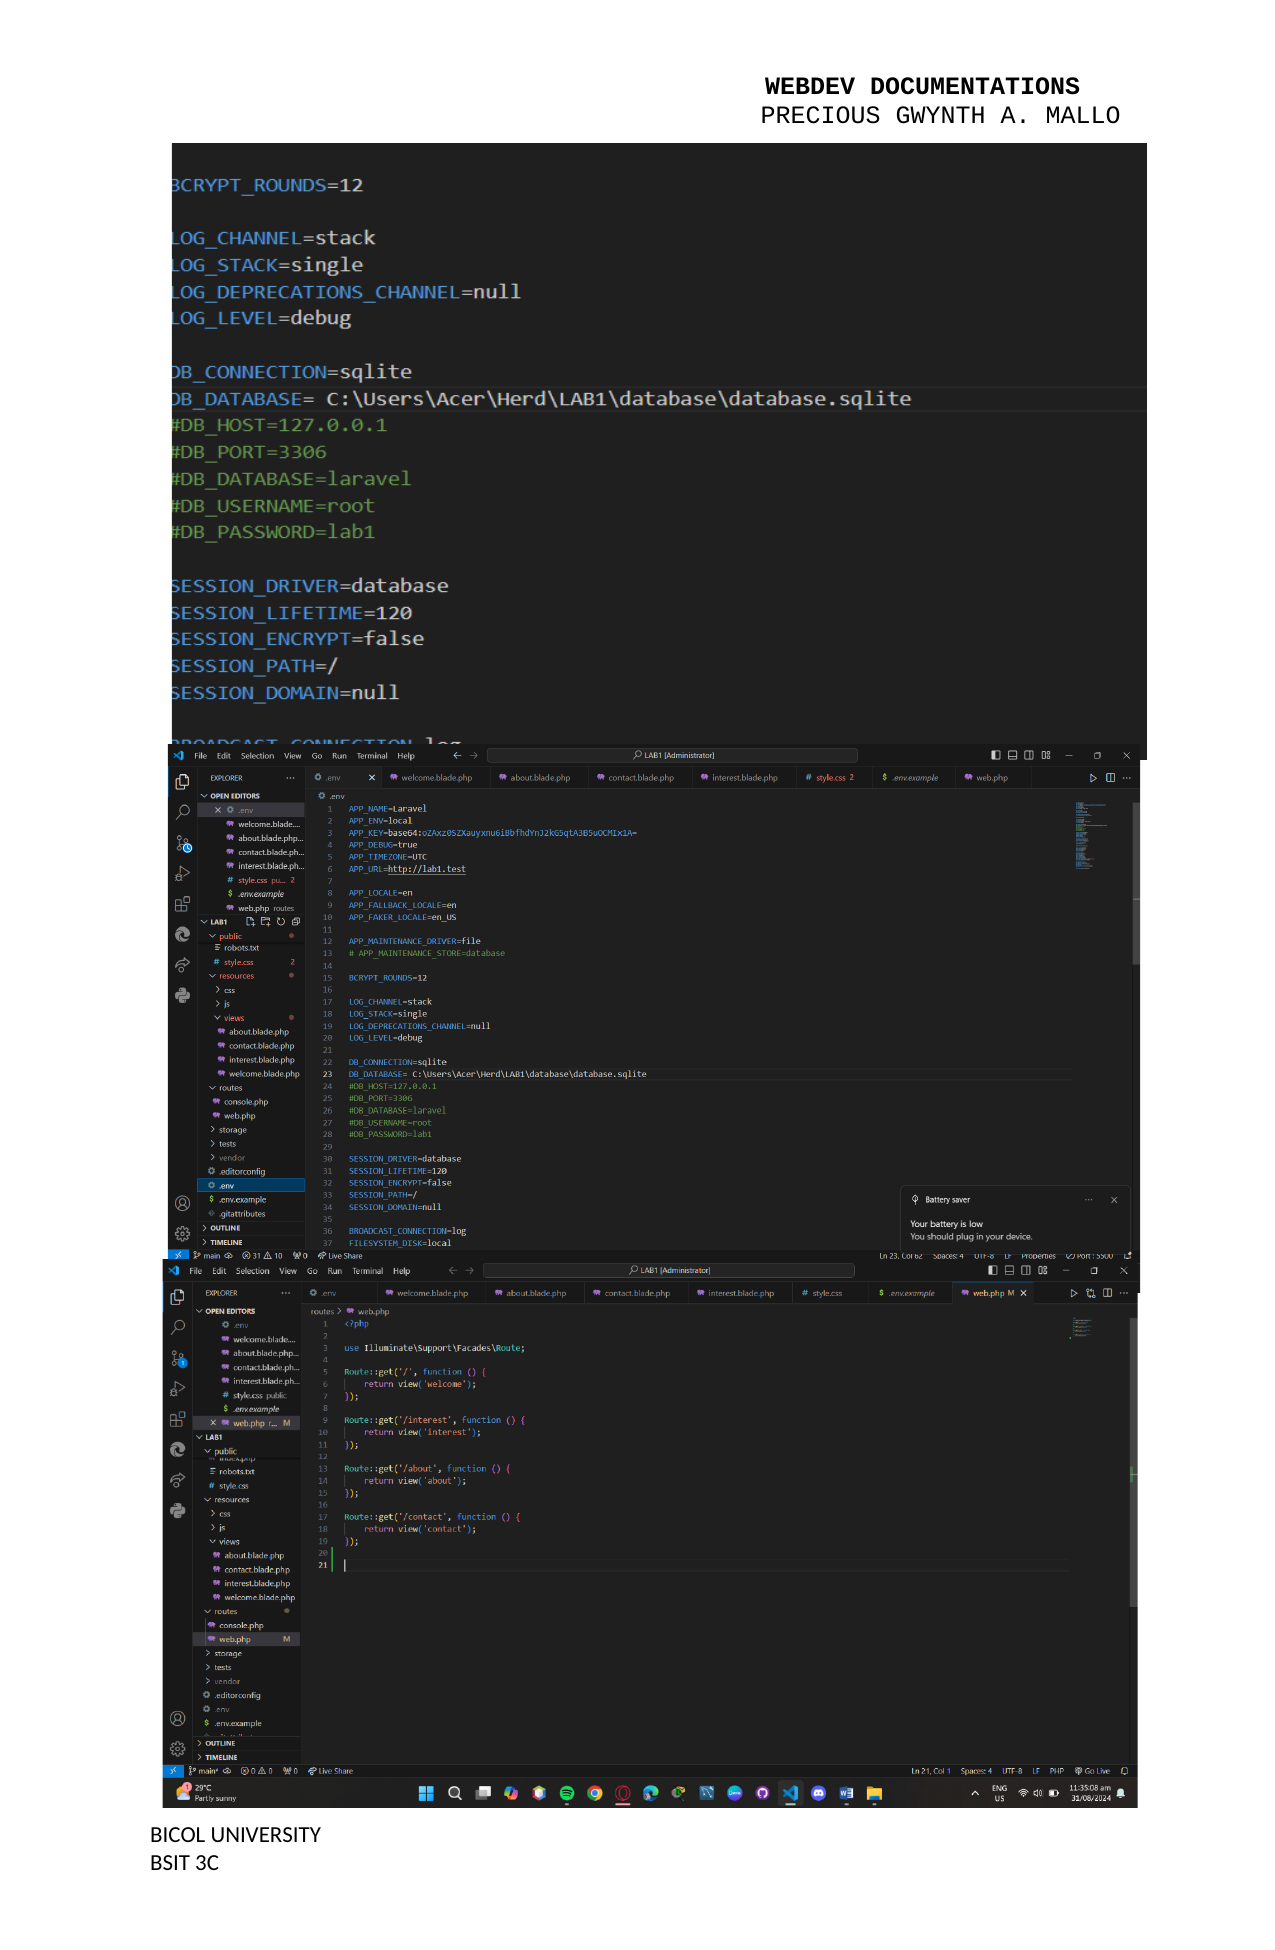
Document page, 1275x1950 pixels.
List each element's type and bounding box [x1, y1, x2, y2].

picture [162, 143, 1147, 1808]
